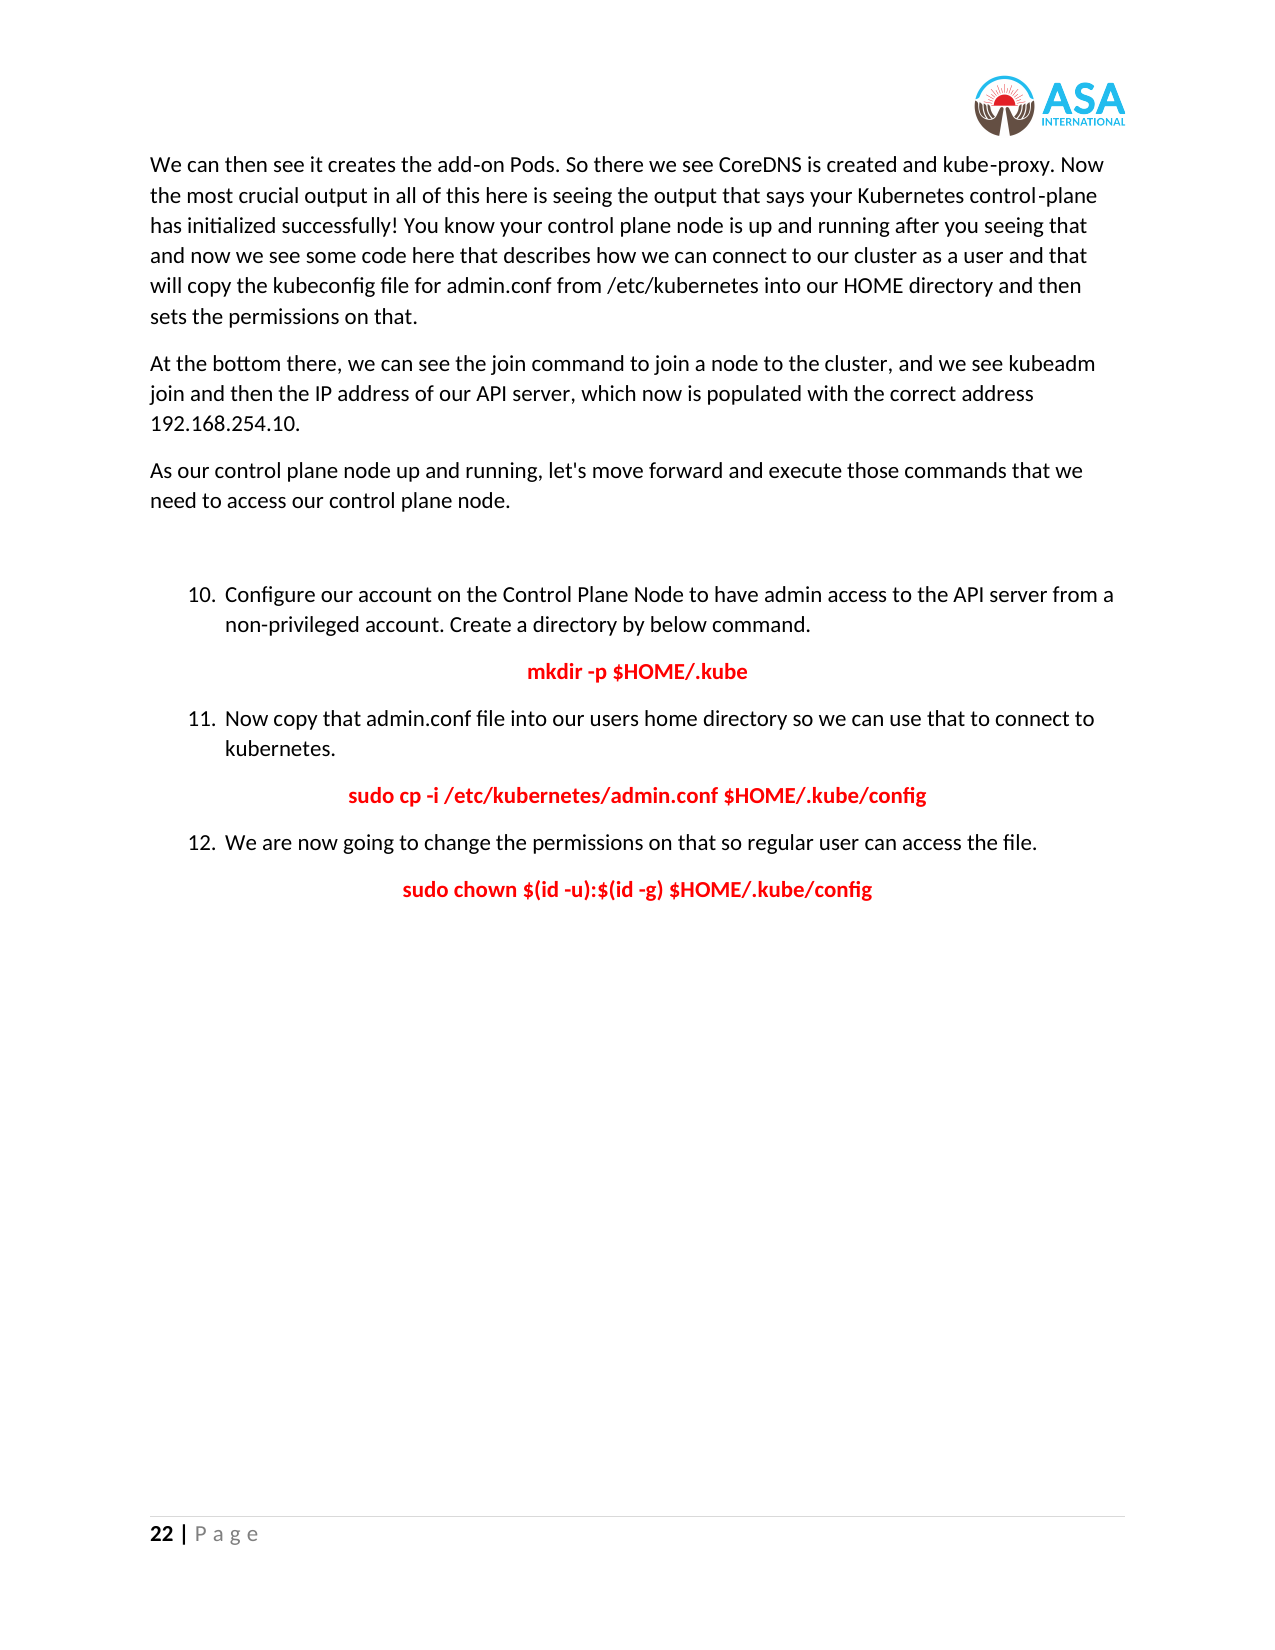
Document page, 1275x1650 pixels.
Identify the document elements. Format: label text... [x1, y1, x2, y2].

list Configure our account on the Control Plane Node to have admin access to the API server from a non-privileged account. Create a directory by below command. [187, 580, 1125, 638]
list We are now going to change the permissions on that so regular user can access the file. [187, 828, 1125, 856]
text sudo chown $(id -u):$(id -g) $HOME/.kube/config [150, 875, 1125, 903]
text As our control plane node up and running, let's move forward and execute those commands that we need to access our control plane node. [150, 456, 1125, 514]
text We can then see it creates the add‑on Pods. So there we see CoreDNS is created and kube‑proxy. Now the most crucial output in all of this here is seeing the output that says your Kubernetes control‑plane has initialized successfully! You know your control plane node is up and running after you seeing that and now we see some code here that describes how we can connect to our cluster as a user and that will copy the kubeconfig file for admin.conf from /etc/kubernetes into our HOME directory and then sets the permissions on that. [150, 150, 1125, 330]
text mkdir -p $HOME/.kube [150, 657, 1125, 685]
list Now copy that admin.conf file into our users home directory so we can use that to connect to kubernetes. [187, 704, 1125, 762]
text At the bottom there, we can see the join command to join a node to the cluster, and we see kubeadm join and then the IP address of our API server, which now is populated with the correct address 192.168.254.10. [150, 349, 1125, 437]
text sudo cp -i /etc/kubernetes/admin.conf $HOME/.kube/config [150, 781, 1125, 809]
picture [973, 75, 1125, 138]
